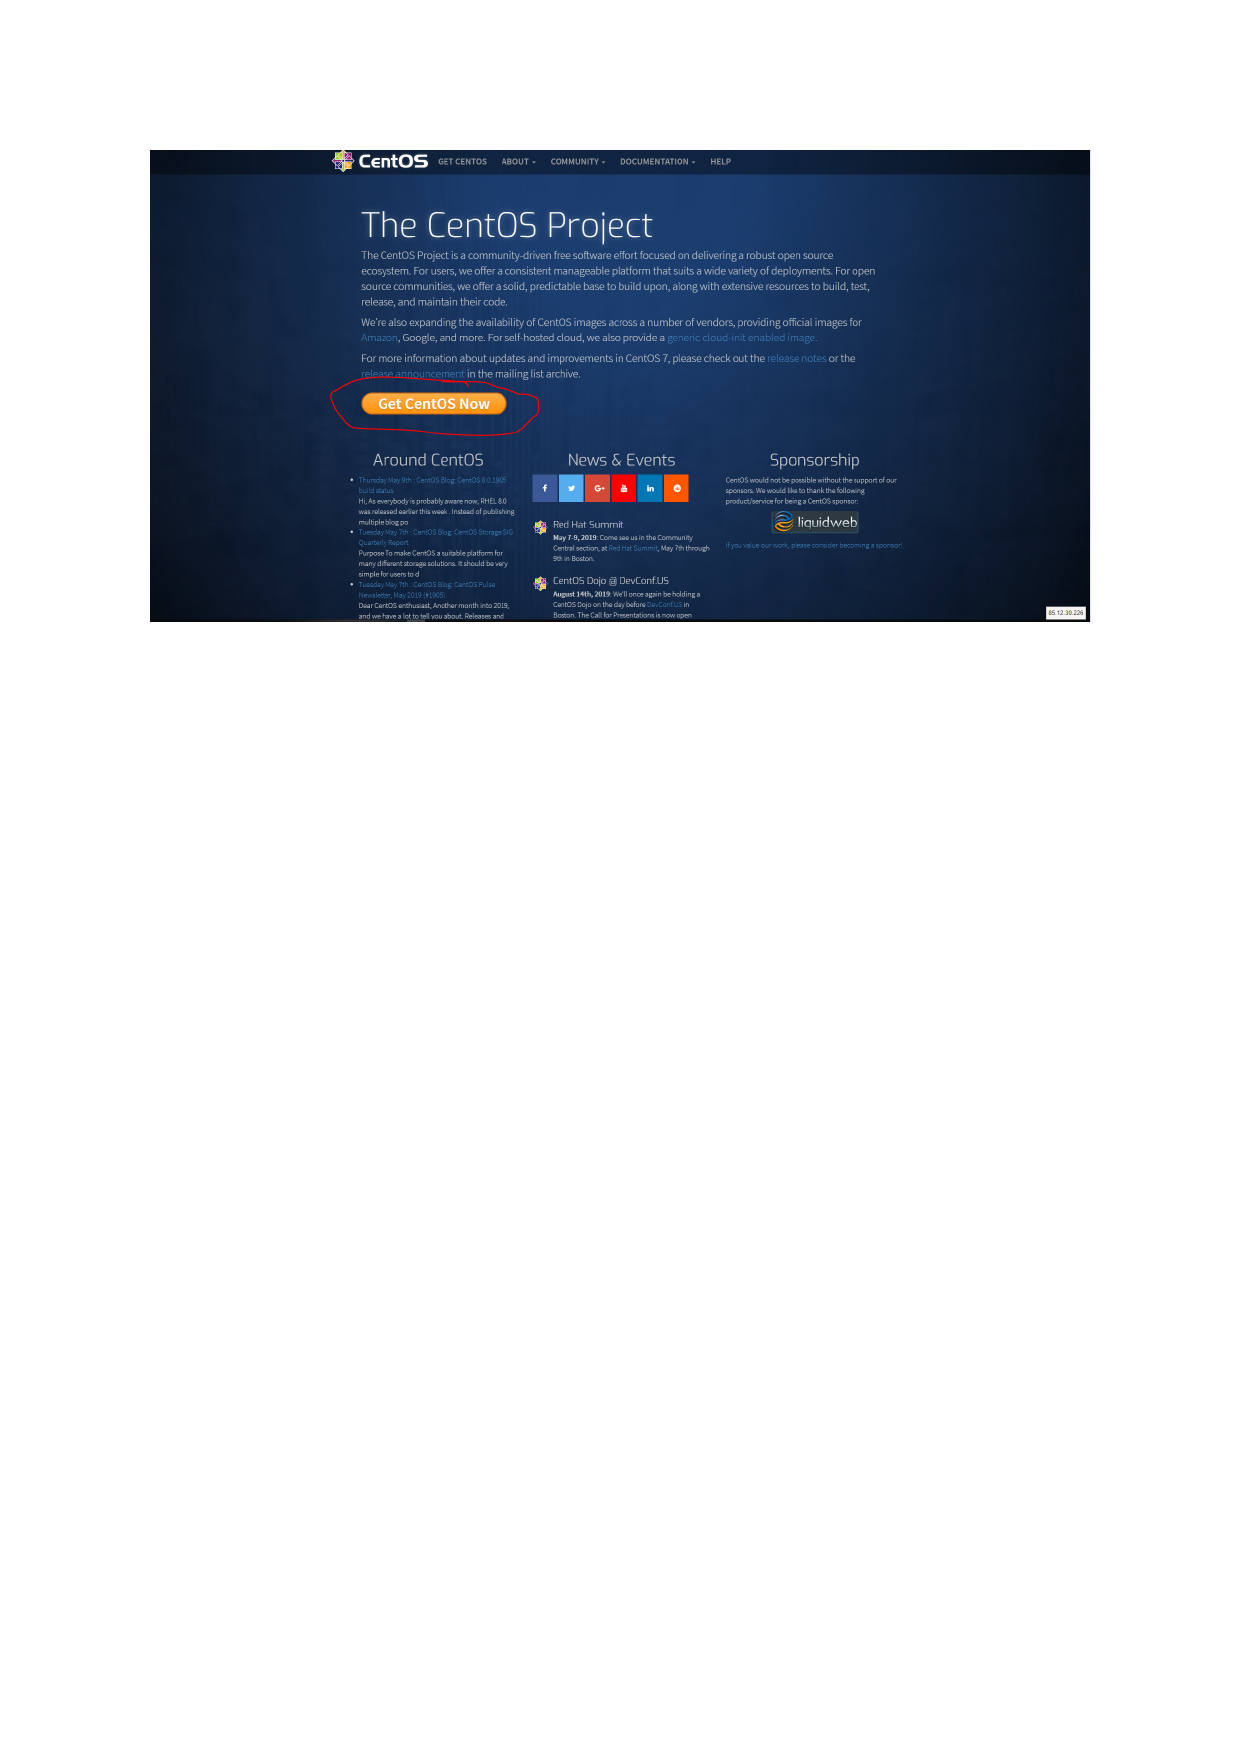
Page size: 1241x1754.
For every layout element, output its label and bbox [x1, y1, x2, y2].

picture [150, 150, 1091, 622]
